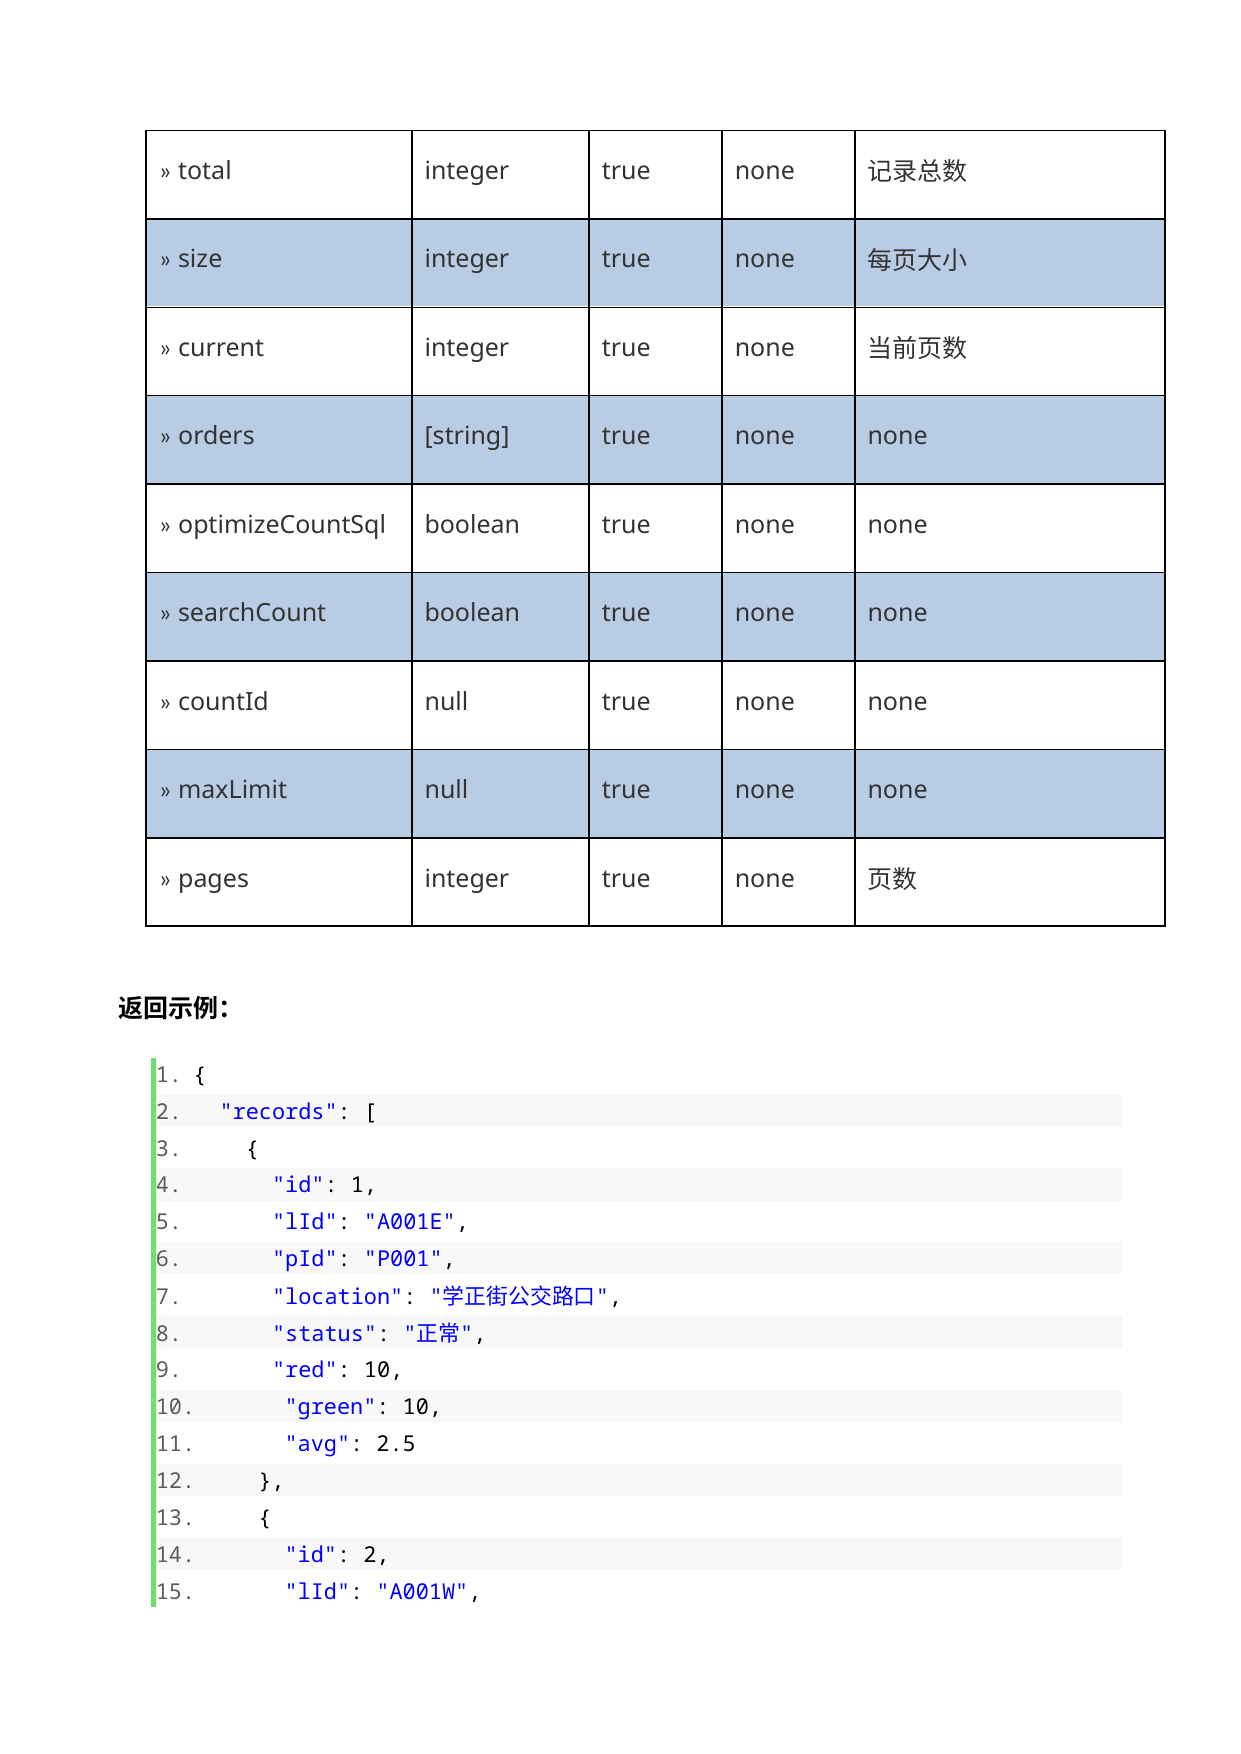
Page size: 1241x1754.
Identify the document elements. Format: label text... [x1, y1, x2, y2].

table_cell none [723, 220, 854, 306]
table_cell true [590, 131, 721, 218]
table_cell true [590, 485, 721, 572]
list "id": 1, [156, 1168, 1122, 1201]
table_cell » current [147, 308, 411, 395]
table_cell integer [413, 220, 588, 306]
list }, [156, 1464, 1122, 1496]
table_cell integer [413, 839, 588, 925]
table_cell » maxLimit [147, 750, 411, 837]
table_cell none [723, 839, 854, 925]
list "red": 10, [156, 1353, 1122, 1386]
table_cell none [723, 396, 854, 483]
table_cell 记录总数 [856, 131, 1164, 218]
table_cell none [856, 750, 1164, 837]
list "pId": "P001", [156, 1242, 1122, 1274]
table_cell true [590, 839, 721, 925]
table_cell none [723, 485, 854, 572]
table_cell » pages [147, 839, 411, 925]
table_cell integer [413, 308, 588, 395]
table_cell » total [147, 131, 411, 218]
table_cell none [856, 485, 1164, 572]
table_cell true [590, 662, 721, 748]
list "avg": 2.5 [156, 1427, 1122, 1459]
list "lId": "A001W", [156, 1574, 1122, 1607]
table_cell null [413, 662, 588, 748]
table_cell none [856, 662, 1164, 748]
table_cell 当前页数 [856, 308, 1164, 395]
table_cell none [856, 396, 1164, 483]
table_cell integer [413, 131, 588, 218]
list "records": [ [156, 1094, 1122, 1127]
list "status": "正常", [156, 1316, 1122, 1348]
table_cell 页数 [856, 839, 1164, 925]
text 返回示例： [118, 974, 1122, 1039]
table_cell true [590, 750, 721, 837]
table_cell true [590, 396, 721, 483]
list { [156, 1501, 1122, 1533]
table_cell » countId [147, 662, 411, 748]
list "lId": "A001E", [156, 1205, 1122, 1237]
table_cell none [856, 573, 1164, 660]
list "green": 10, [156, 1390, 1122, 1422]
table_cell null [413, 750, 588, 837]
table_cell true [590, 573, 721, 660]
table_cell none [723, 131, 854, 218]
table_cell 每页大小 [856, 220, 1164, 306]
table_cell true [590, 220, 721, 306]
table_cell » searchCount [147, 573, 411, 660]
table_cell true [590, 308, 721, 395]
table_cell none [723, 750, 854, 837]
table_cell none [723, 662, 854, 748]
table_cell none [723, 573, 854, 660]
list { [151, 1057, 1122, 1090]
table_cell none [723, 308, 854, 395]
table_cell » size [147, 220, 411, 306]
table_cell boolean [413, 573, 588, 660]
list "location": "学正街公交路口", [156, 1279, 1122, 1311]
list { [156, 1131, 1122, 1164]
table_cell [string] [413, 396, 588, 483]
list "id": 2, [156, 1537, 1122, 1570]
table_cell boolean [413, 485, 588, 572]
table_cell » optimizeCountSql [147, 485, 411, 572]
table_cell » orders [147, 396, 411, 483]
